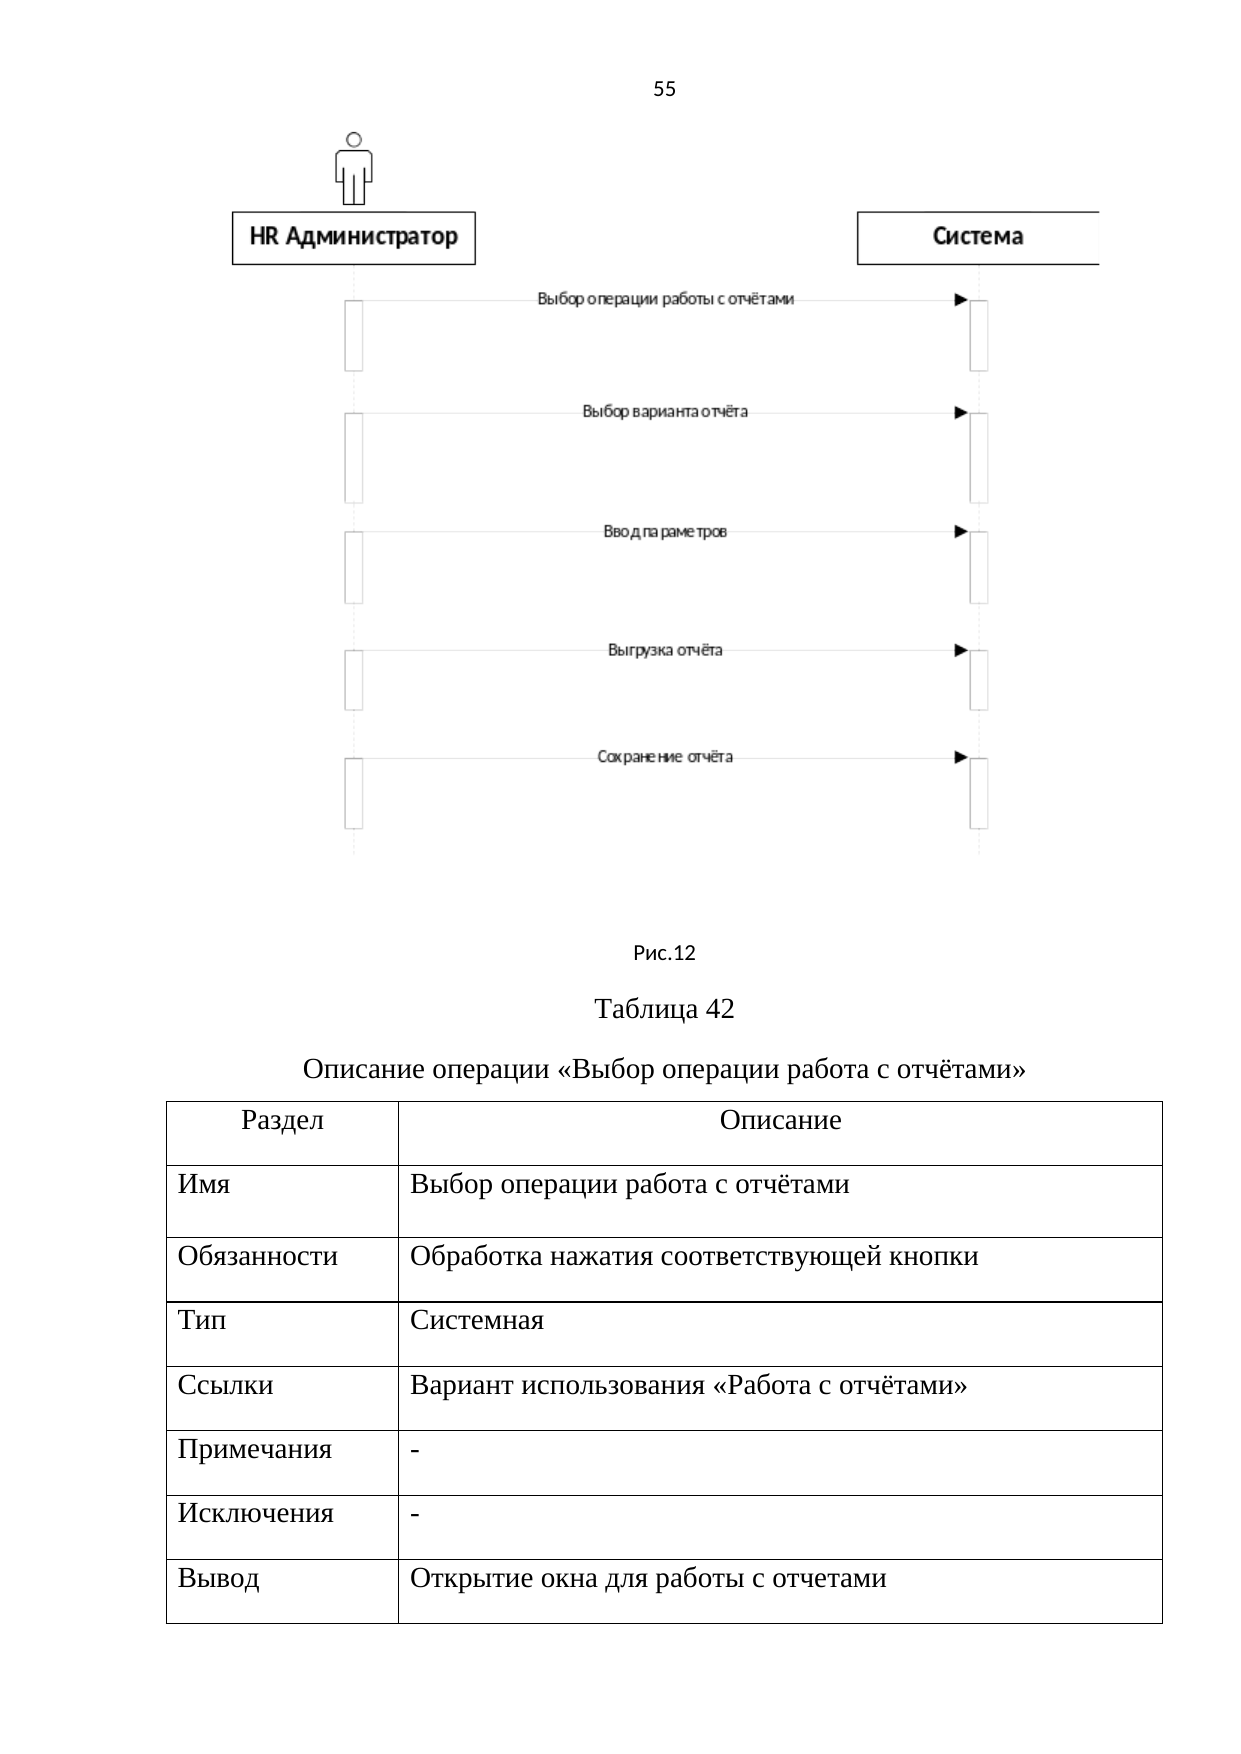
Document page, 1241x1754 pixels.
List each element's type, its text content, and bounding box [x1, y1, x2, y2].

table_header Раздел [167, 1102, 398, 1165]
table_cell Имя [167, 1166, 398, 1237]
text Рис.12 [177, 938, 1152, 966]
table_header Описание [399, 1102, 1162, 1165]
table_cell Вариант использования «Работа с отчётами» [399, 1367, 1162, 1430]
table_cell Примечания [167, 1431, 398, 1494]
table_cell Обязанности [167, 1238, 398, 1301]
table_cell Обработка нажатия соответствующей кнопки [399, 1238, 1162, 1301]
table_cell Системная [399, 1303, 1162, 1366]
table_cell Вывод [167, 1560, 398, 1623]
table_cell Тип [167, 1303, 398, 1366]
text Таблица 42 [177, 991, 1152, 1025]
table_cell Выбор операции работа с отчётами [399, 1166, 1162, 1237]
table_cell Открытие окна для работы с отчетами [399, 1560, 1162, 1623]
table_cell - [399, 1431, 1162, 1494]
table_cell Ссылки [167, 1367, 398, 1430]
text Описание операции «Выбор операции работа с отчётами» [177, 1051, 1152, 1084]
table_cell Исключения [167, 1496, 398, 1559]
table_cell - [399, 1496, 1162, 1559]
